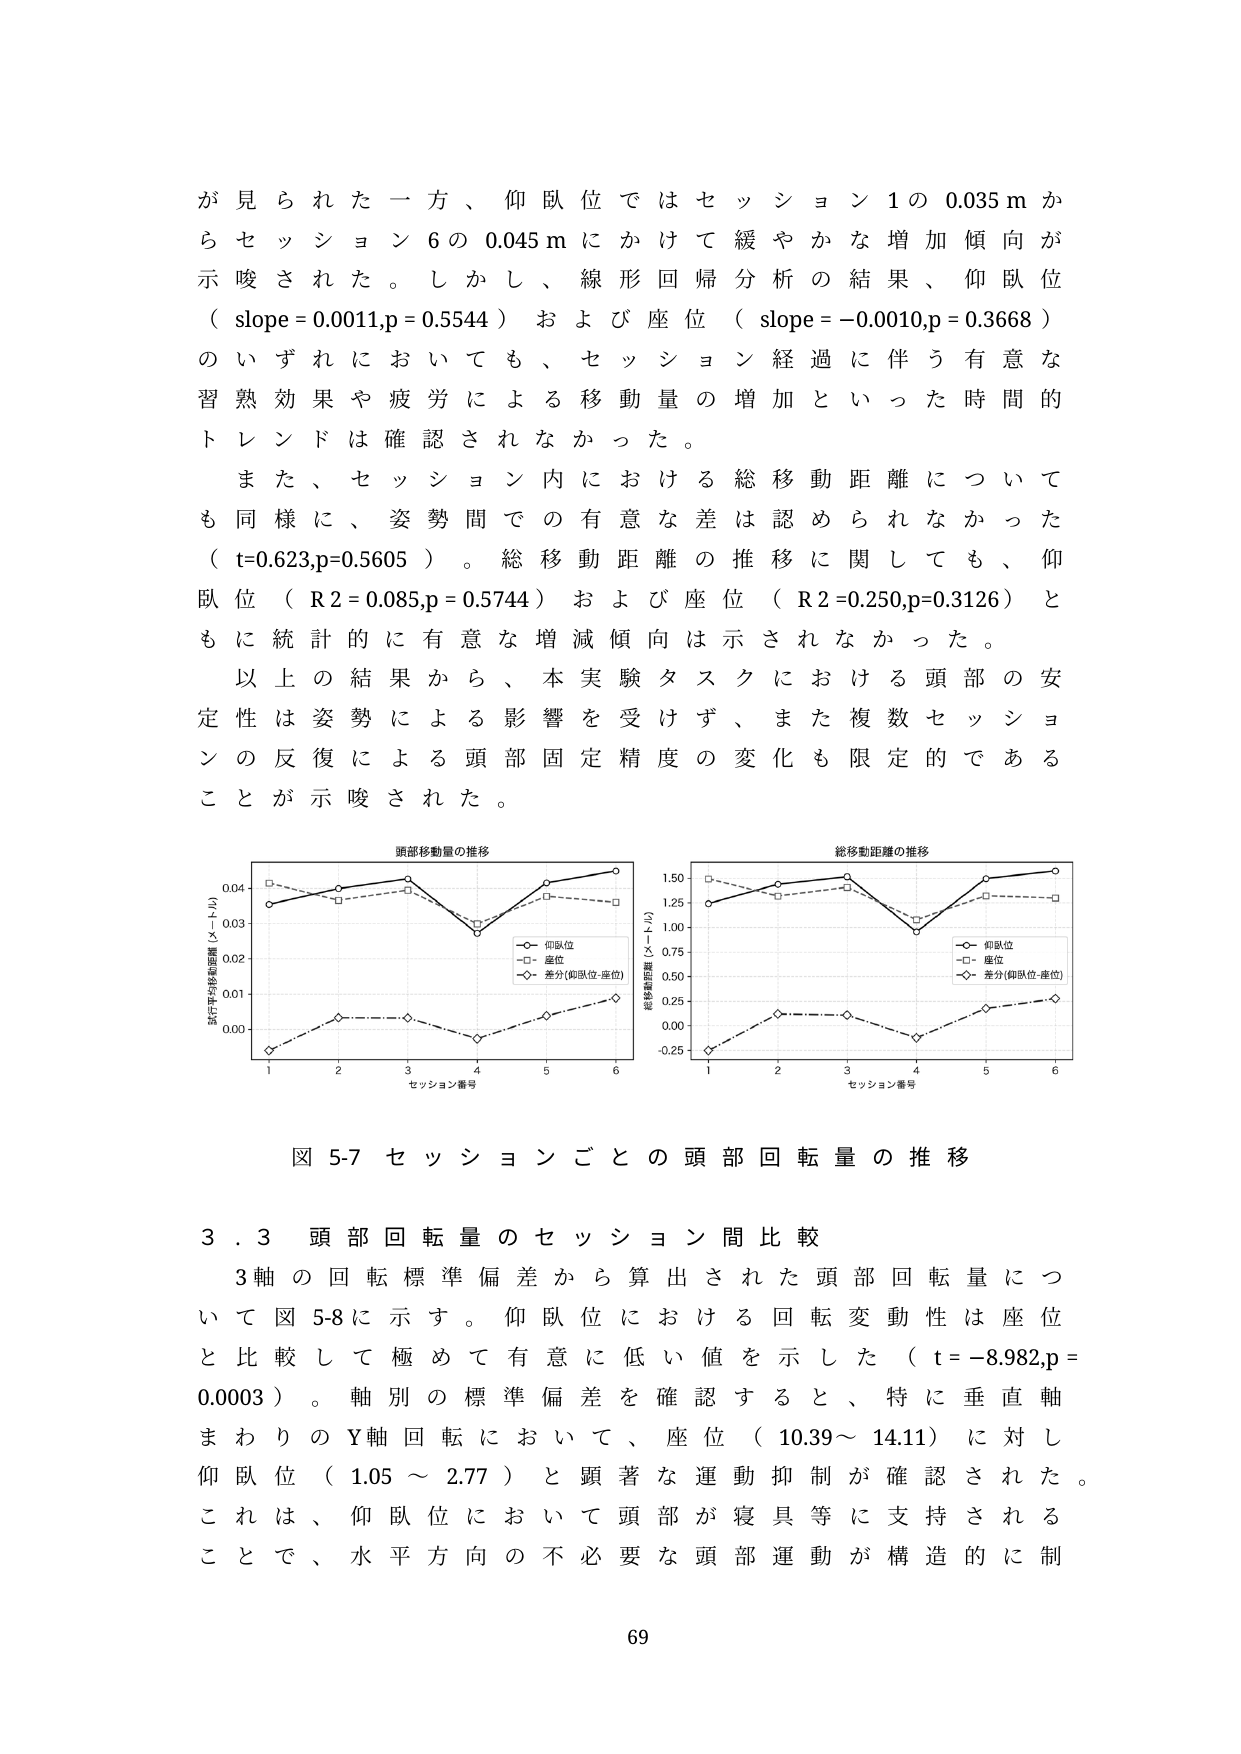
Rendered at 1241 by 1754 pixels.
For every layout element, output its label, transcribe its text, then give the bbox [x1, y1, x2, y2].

text 図5-7 セッションごとの頭部回転量の推移 [197, 1136, 1078, 1176]
text また、セッション内における総移動距離についても同様に、姿勢間での有意な差は認められなかった（t=0.623,p=0.5605）。総移動距離の推移に関しても、仰臥位（R 2 = 0.085,p = 0.5744）および座位（R 2 =0.250,p=0.3126）ともに統計的に有意な増減傾向は示されなかった。 [197, 458, 1078, 657]
picture [197, 817, 1083, 1099]
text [197, 179, 1078, 458]
text 以上の結果から、本実験タスクにおける頭部の安定性は姿勢による影響を受けず、また複数セッションの反復による頭部固定精度の変化も限定的であることが示唆された。 [197, 657, 1078, 817]
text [197, 1256, 1078, 1575]
subtitle ３.３ 頭部回転量のセッション間比較 [197, 1216, 1078, 1256]
